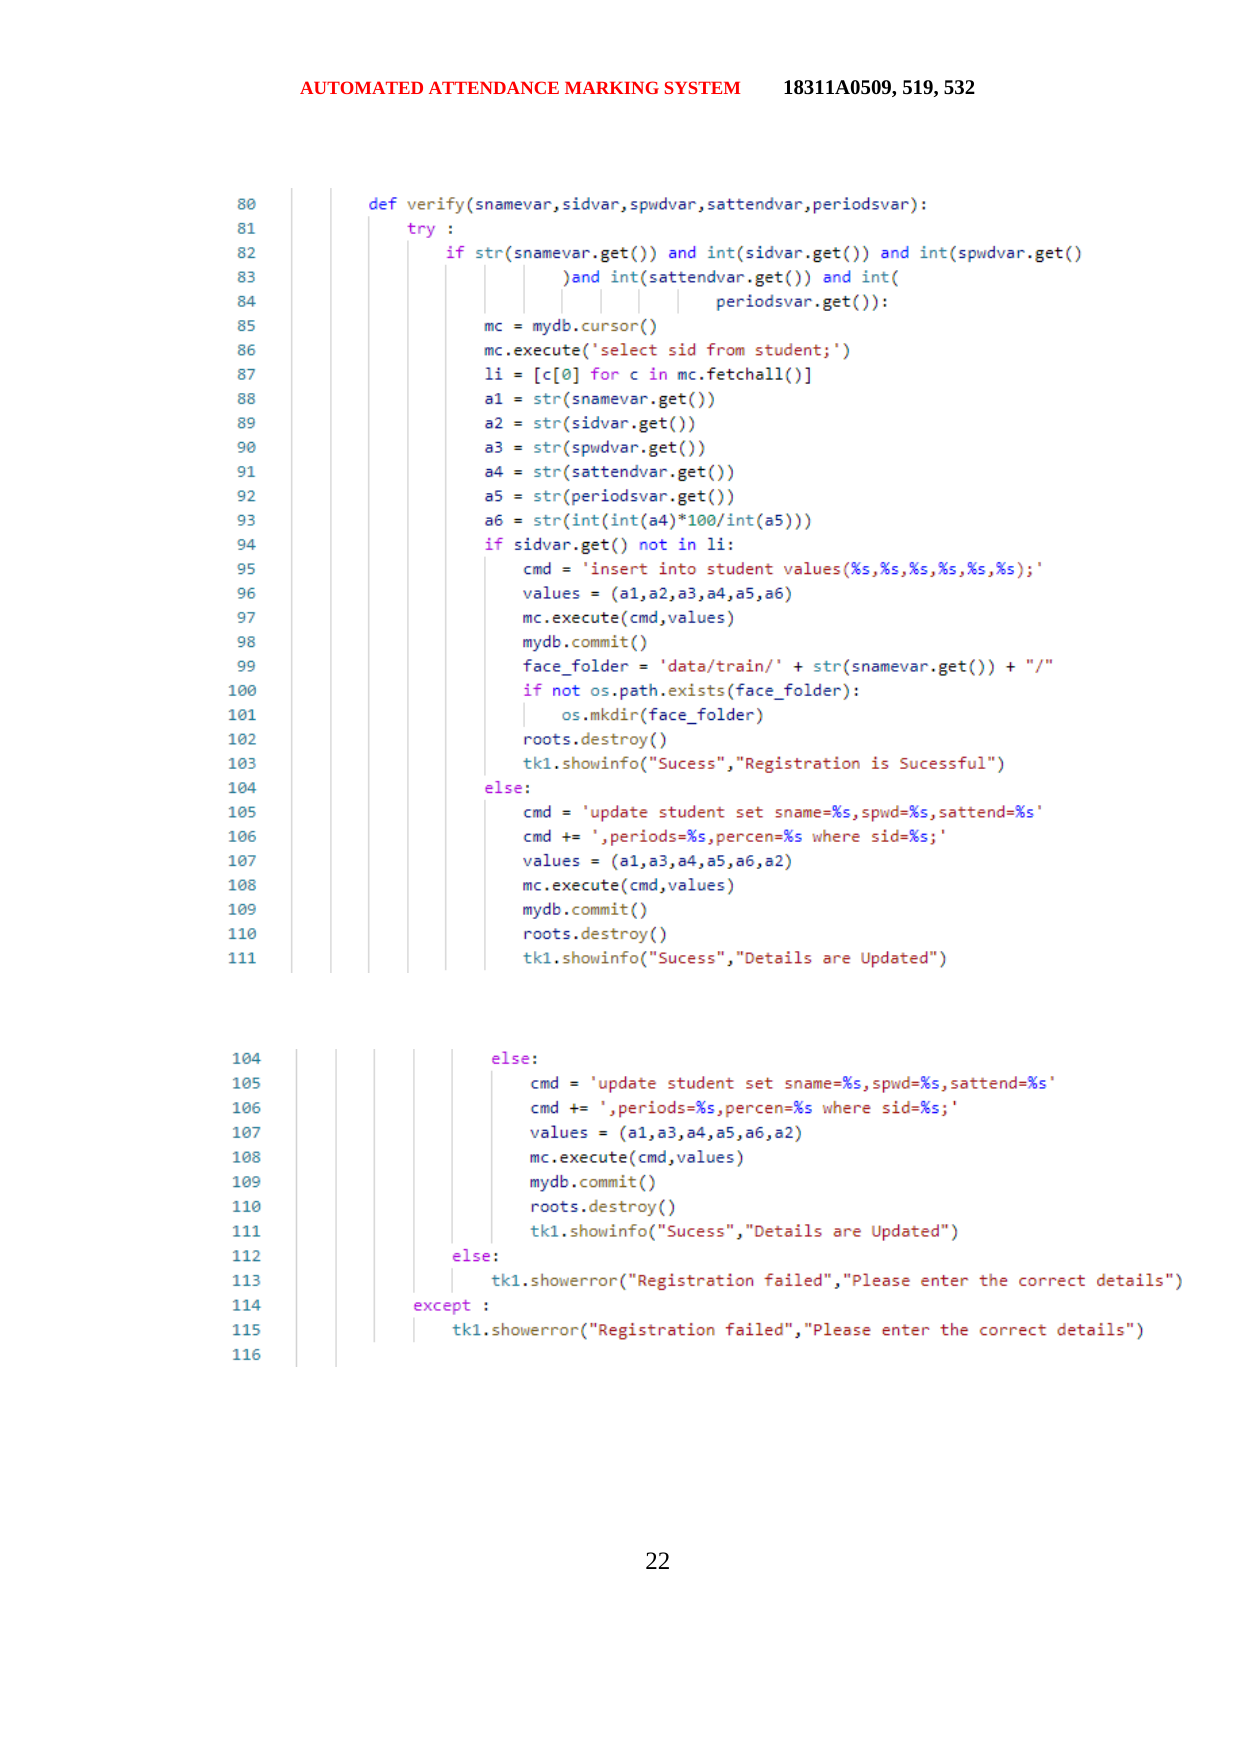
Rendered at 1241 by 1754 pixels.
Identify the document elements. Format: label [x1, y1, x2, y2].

picture [225, 188, 1091, 973]
picture [225, 1049, 1197, 1367]
